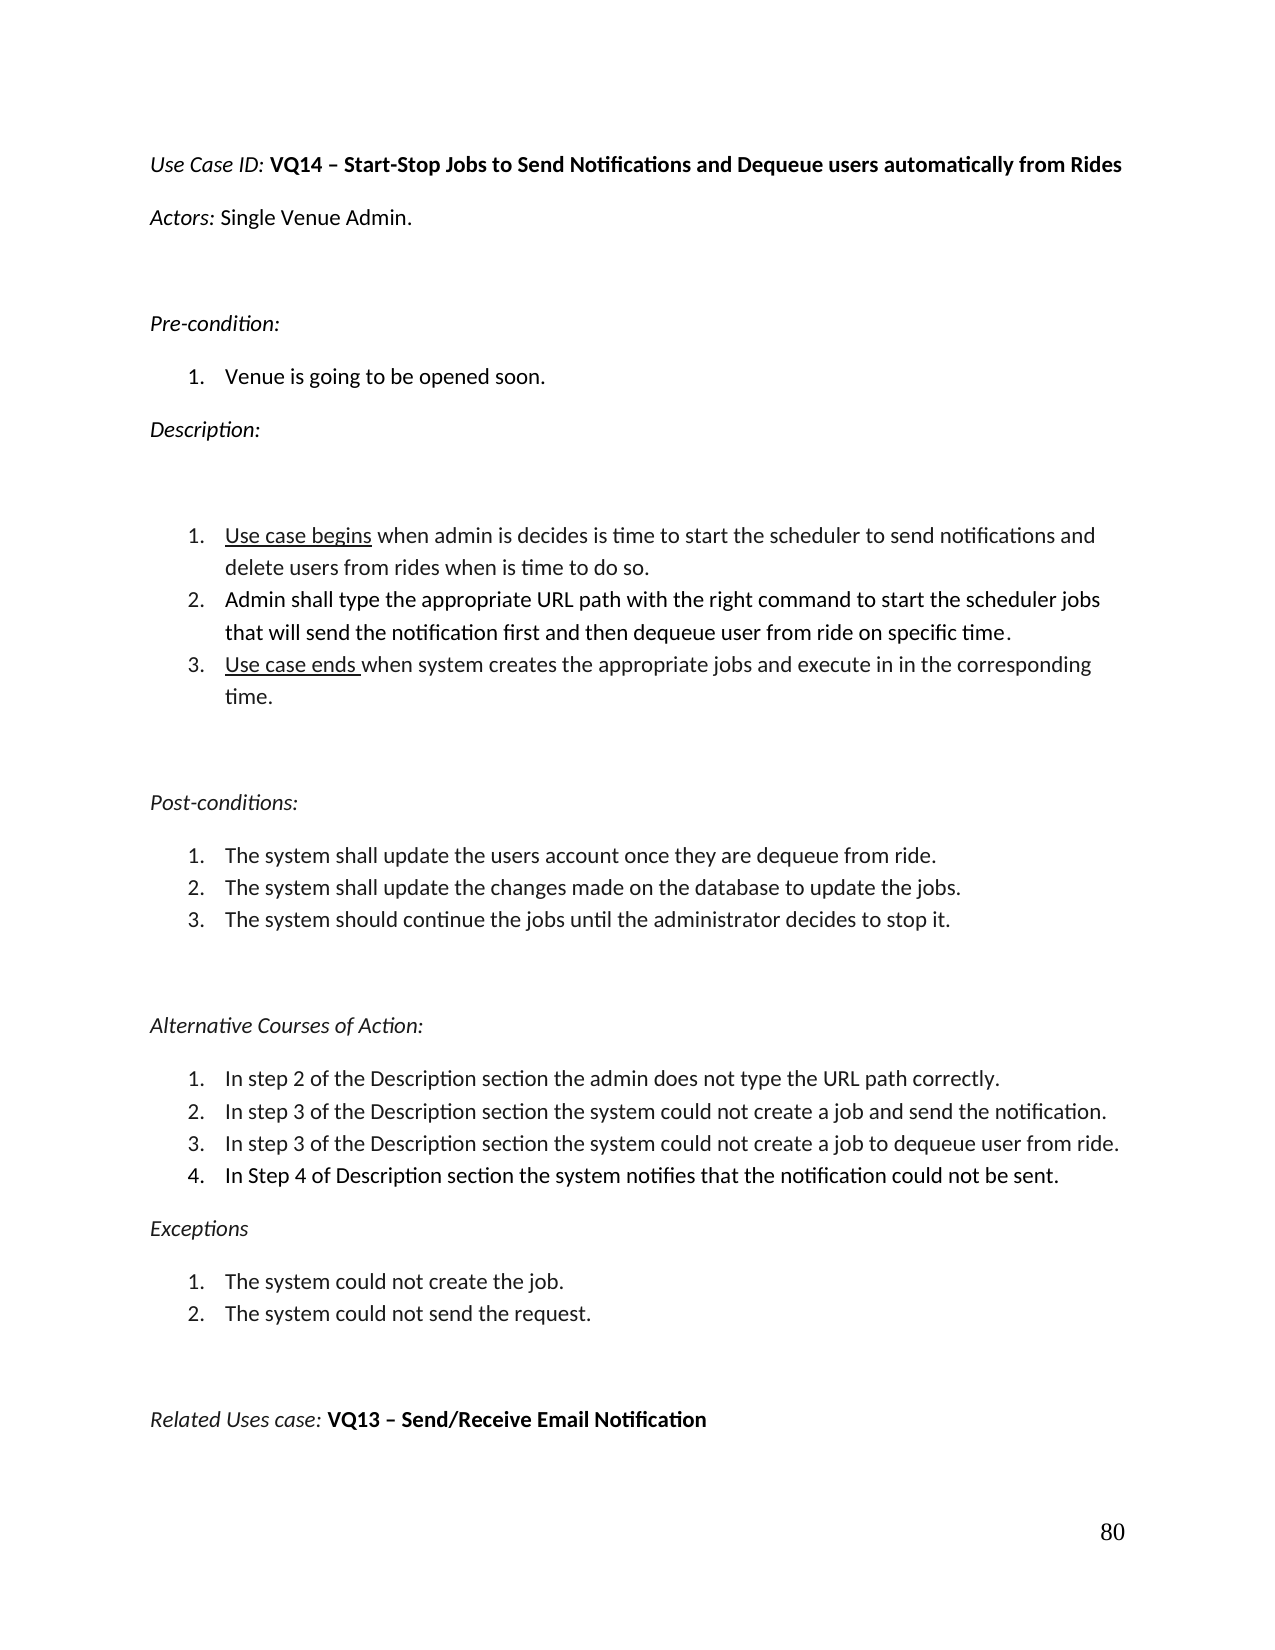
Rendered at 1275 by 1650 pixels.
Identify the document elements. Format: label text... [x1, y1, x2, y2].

text Pre-condition: [150, 309, 1125, 337]
list In step 3 of the Description section the system could not create a job and send the notification. [187, 1097, 1125, 1125]
list The system should continue the jobs until the administrator decides to stop it. [187, 906, 1125, 933]
list Use case ends when system creates the appropriate jobs and execute in in the corresponding time. [187, 650, 1125, 710]
list Venue is going to be opened soon. [187, 362, 1125, 390]
list In step 3 of the Description section the system could not create a job to dequeue user from ride. [187, 1129, 1125, 1157]
text Post-conditions: [150, 788, 1125, 816]
list The system shall update the users account once they are dequeue from ride. [187, 841, 1125, 869]
list Admin shall type the appropriate URL path with the right command to start the scheduler jobs that will send the notification first and then dequeue user from ride on specific time. [187, 586, 1125, 646]
list In Step 4 of Description section the system notifies that the notification could not be sent. [187, 1161, 1125, 1189]
list In step 2 of the Description section the admin does not type the URL path correctly. [187, 1064, 1125, 1093]
text Use Case ID: VQ14 – Start-Stop Jobs to Send Notifications and Dequeue users automatically from Rides [150, 150, 1125, 178]
text Exceptions [150, 1214, 1125, 1242]
text Related Uses case: VQ13 – Send/Receive Email Notification [150, 1405, 1125, 1433]
text Actors: Single Venue Admin. [150, 203, 1125, 231]
text Description: [150, 415, 1125, 443]
list Use case begins when admin is decides is time to start the scheduler to send notifications and delete users from rides when is time to do so. [187, 521, 1125, 581]
list The system could not create the job. [187, 1267, 1125, 1295]
list The system could not send the request. [187, 1299, 1125, 1327]
text Alternative Courses of Action: [150, 1012, 1125, 1039]
list The system shall update the changes made on the database to update the jobs. [187, 873, 1125, 901]
